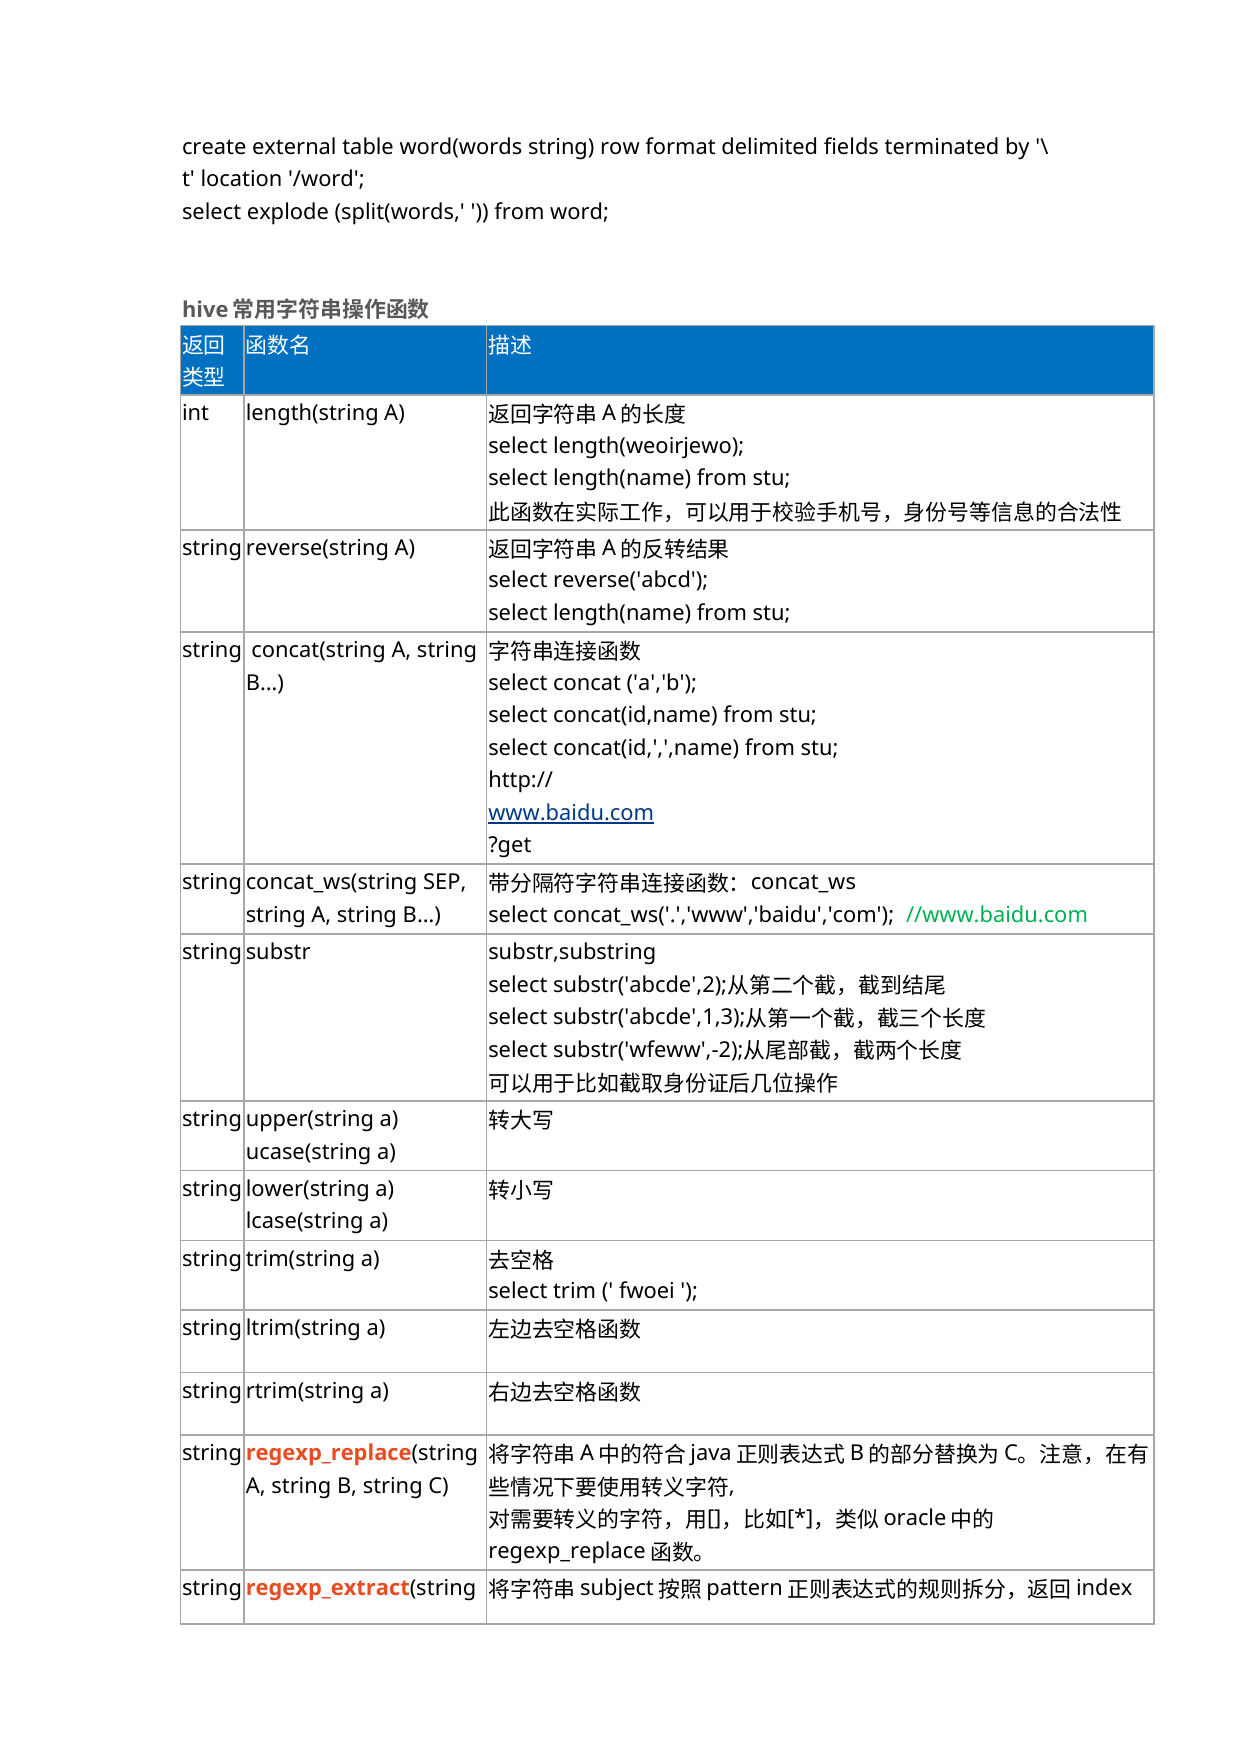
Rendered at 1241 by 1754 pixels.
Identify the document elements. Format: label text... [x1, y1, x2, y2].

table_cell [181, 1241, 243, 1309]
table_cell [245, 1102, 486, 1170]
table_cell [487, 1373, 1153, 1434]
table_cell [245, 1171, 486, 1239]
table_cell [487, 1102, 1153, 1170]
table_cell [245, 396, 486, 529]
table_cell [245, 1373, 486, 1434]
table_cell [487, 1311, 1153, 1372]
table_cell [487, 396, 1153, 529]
text select explode (split(words,' ')) from word; [182, 194, 1058, 227]
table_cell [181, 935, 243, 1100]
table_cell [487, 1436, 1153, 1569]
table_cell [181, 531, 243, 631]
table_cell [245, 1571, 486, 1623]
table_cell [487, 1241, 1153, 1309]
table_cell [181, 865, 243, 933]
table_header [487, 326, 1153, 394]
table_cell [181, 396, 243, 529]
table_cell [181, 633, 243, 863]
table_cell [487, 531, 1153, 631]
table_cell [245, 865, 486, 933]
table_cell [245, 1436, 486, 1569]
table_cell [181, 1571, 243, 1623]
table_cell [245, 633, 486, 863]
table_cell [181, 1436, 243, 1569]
text hive常用字符串操作函数 [182, 292, 1058, 324]
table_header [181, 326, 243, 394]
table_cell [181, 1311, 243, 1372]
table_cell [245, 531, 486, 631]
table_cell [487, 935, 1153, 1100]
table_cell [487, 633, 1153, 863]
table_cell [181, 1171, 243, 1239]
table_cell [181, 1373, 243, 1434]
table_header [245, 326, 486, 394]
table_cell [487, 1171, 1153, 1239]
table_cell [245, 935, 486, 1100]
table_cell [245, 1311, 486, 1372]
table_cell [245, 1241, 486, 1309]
text create external table word(words string) row format delimited fields terminated by '\t' location '/word'; [182, 129, 1058, 194]
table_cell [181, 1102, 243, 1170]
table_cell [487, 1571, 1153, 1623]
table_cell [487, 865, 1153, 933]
